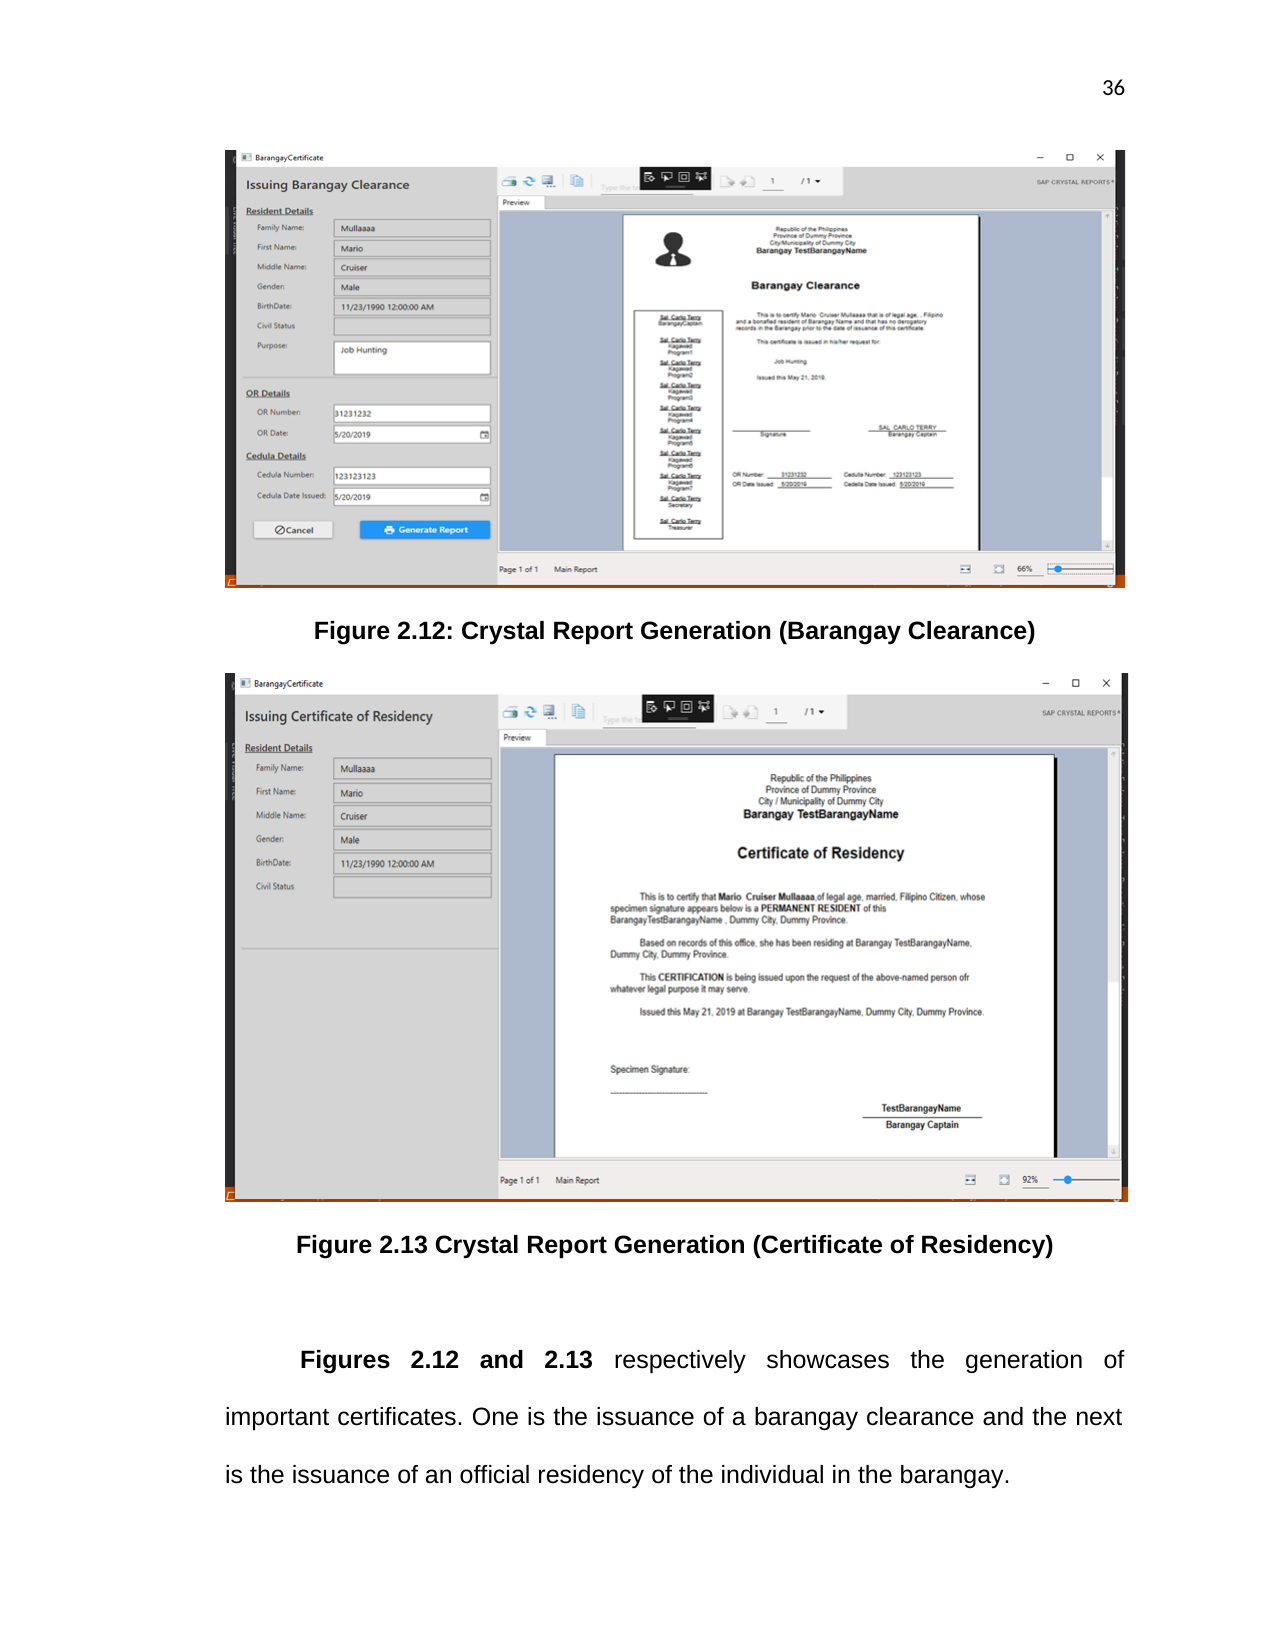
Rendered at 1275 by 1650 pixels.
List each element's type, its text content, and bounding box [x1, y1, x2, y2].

text Figure 2.13 Crystal Report Generation (Certificate of Residency) [225, 1229, 1125, 1258]
picture [225, 150, 1125, 588]
picture [225, 673, 1129, 1202]
text Figure 2.12: Crystal Report Generation (Barangay Clearance) [225, 616, 1125, 645]
text Figures 2.12 and 2.13 respectively showcases the generation of important certificates. One is the issuance of a barangay clearance and the next is the issuance of an official residency of the individual in the barangay. [225, 1344, 1125, 1488]
